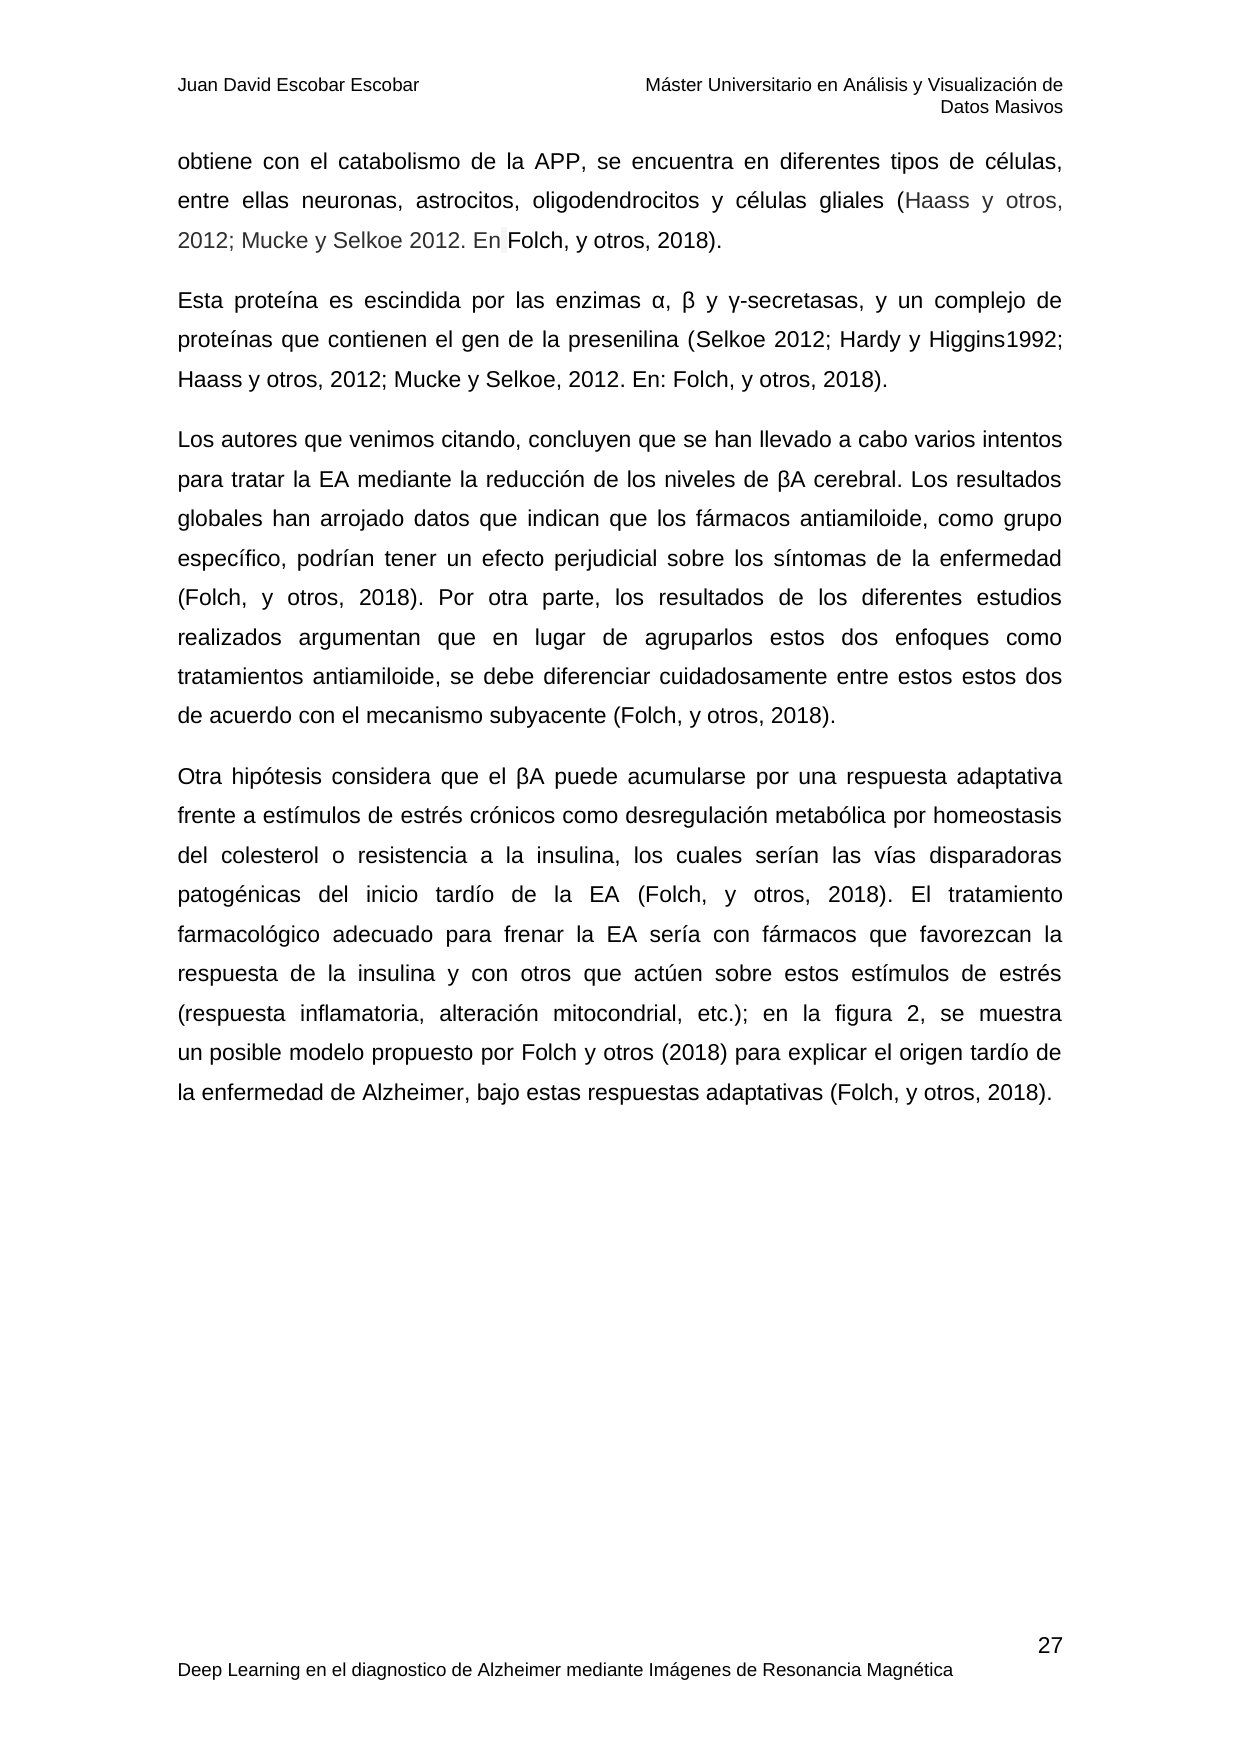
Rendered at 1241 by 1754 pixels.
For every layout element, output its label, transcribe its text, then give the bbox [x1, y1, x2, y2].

text Los autores que venimos citando, concluyen que se han llevado a cabo varios intentos para tratar la EA mediante la reducción de los niveles de βA cerebral. Los resultados globales han arrojado datos que indican que los fármacos antiamiloide, como grupo específico, podrían tener un efecto perjudicial sobre los síntomas de la enfermedad . Por otra parte, los resultados de los diferentes estudios realizados argumentan que en lugar de agruparlos estos dos enfoques como tratamientos antiamiloide, se debe diferenciar cuidadosamente entre estos estos dos de acuerdo con el mecanismo subyacente . [177, 426, 1063, 729]
text Esta proteína es escindida por las enzimas α, β y γ-secretasas, y un complejo de proteínas que contienen el gen de la presenilina (Selkoe 2012; Hardy y Higgins1992; Haass y otros, 2012; Mucke y Selkoe, 2012. En: Folch, y otros, 2018). [177, 287, 1063, 392]
text Otra hipótesis considera que el βA puede acumularse por una respuesta adaptativa frente a estímulos de estrés crónicos como desregulación metabólica por homeostasis del colesterol o resistencia a la insulina, los cuales serían las vías disparadoras patogénicas del inicio tardío de la EA . El tratamiento farmacológico adecuado para frenar la EA sería con fármacos que favorezcan la respuesta de la insulina y con otros que actúen sobre estos estímulos de estrés (respuesta inflamatoria, alteración mitocondrial, etc.); en la figura 2, se muestra un posible modelo propuesto por Folch y otros (2018) para explicar el origen tardío de la enfermedad de Alzheimer, bajo estas respuestas adaptativas . [177, 763, 1063, 1105]
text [177, 148, 1063, 253]
